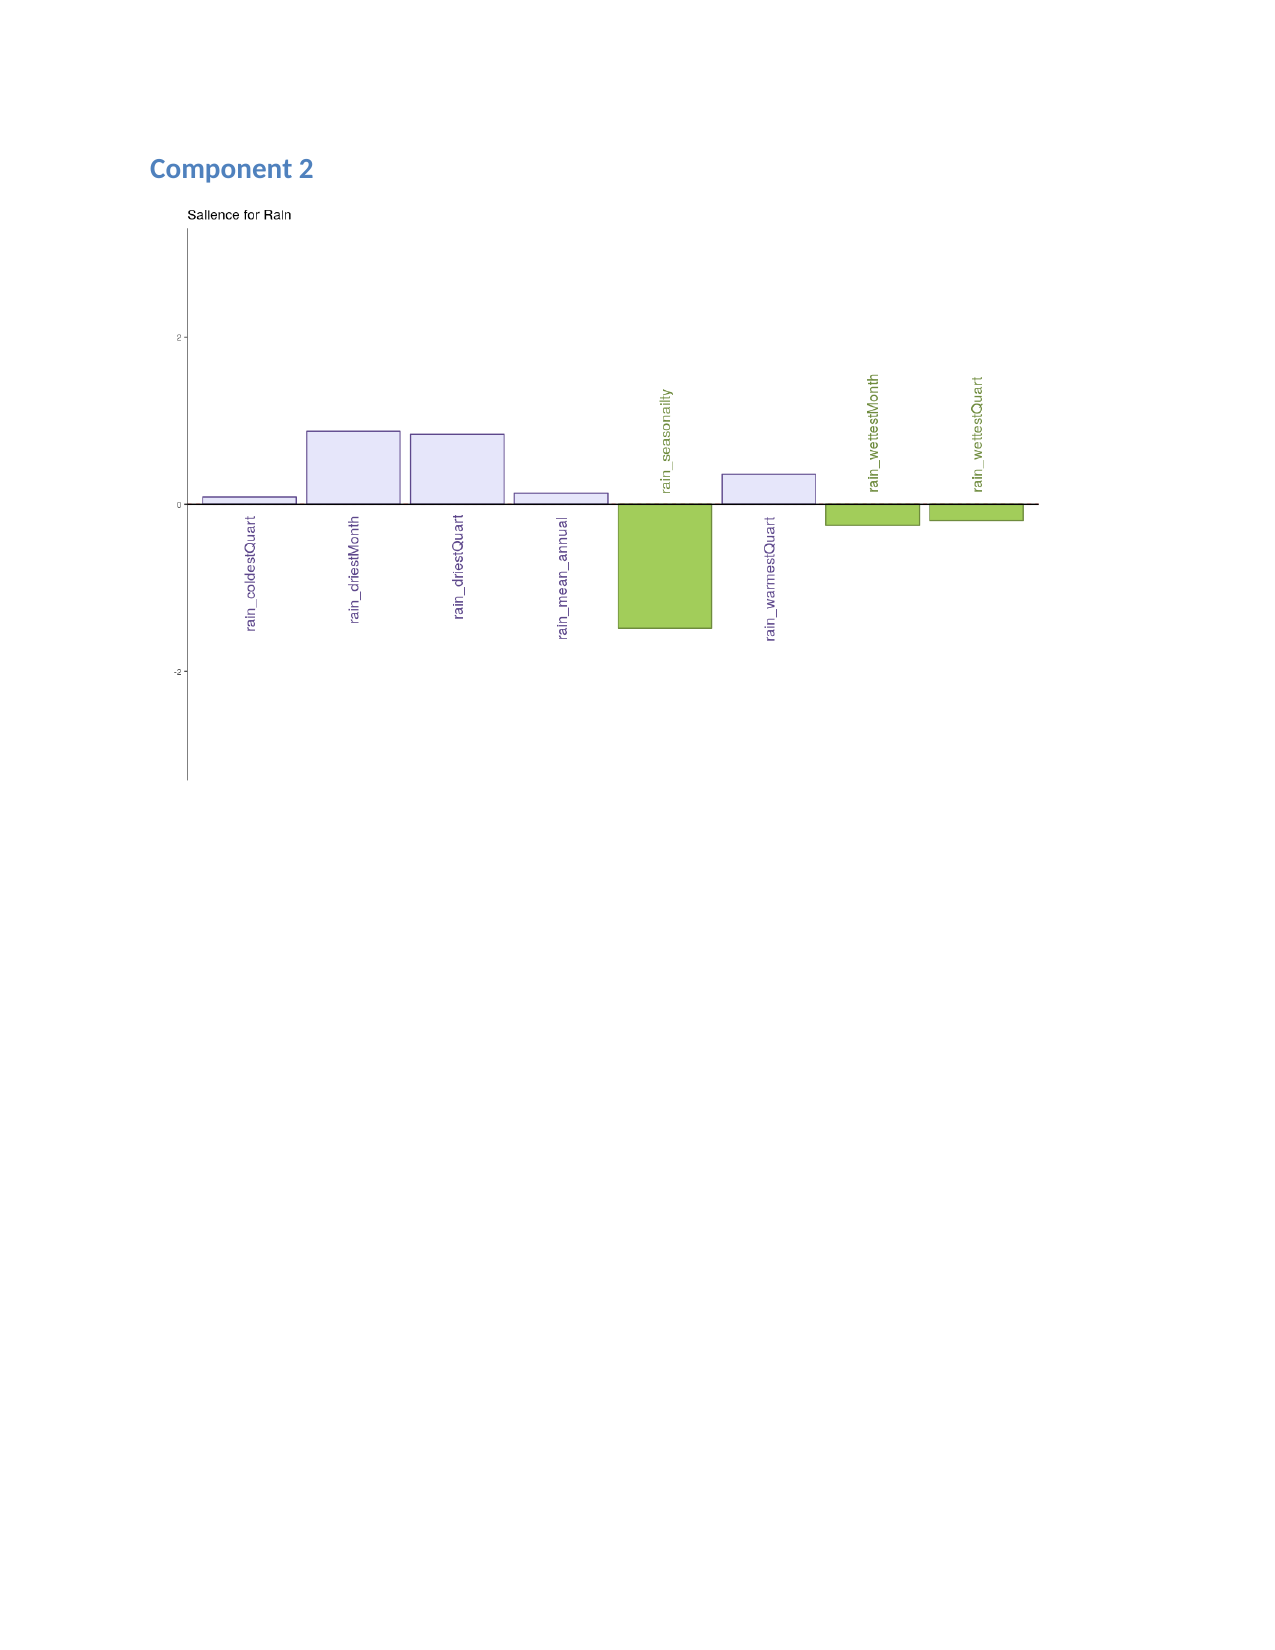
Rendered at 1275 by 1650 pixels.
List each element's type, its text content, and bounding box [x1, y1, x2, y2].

subtitle Component 2 [150, 150, 1125, 186]
picture [168, 204, 1044, 788]
